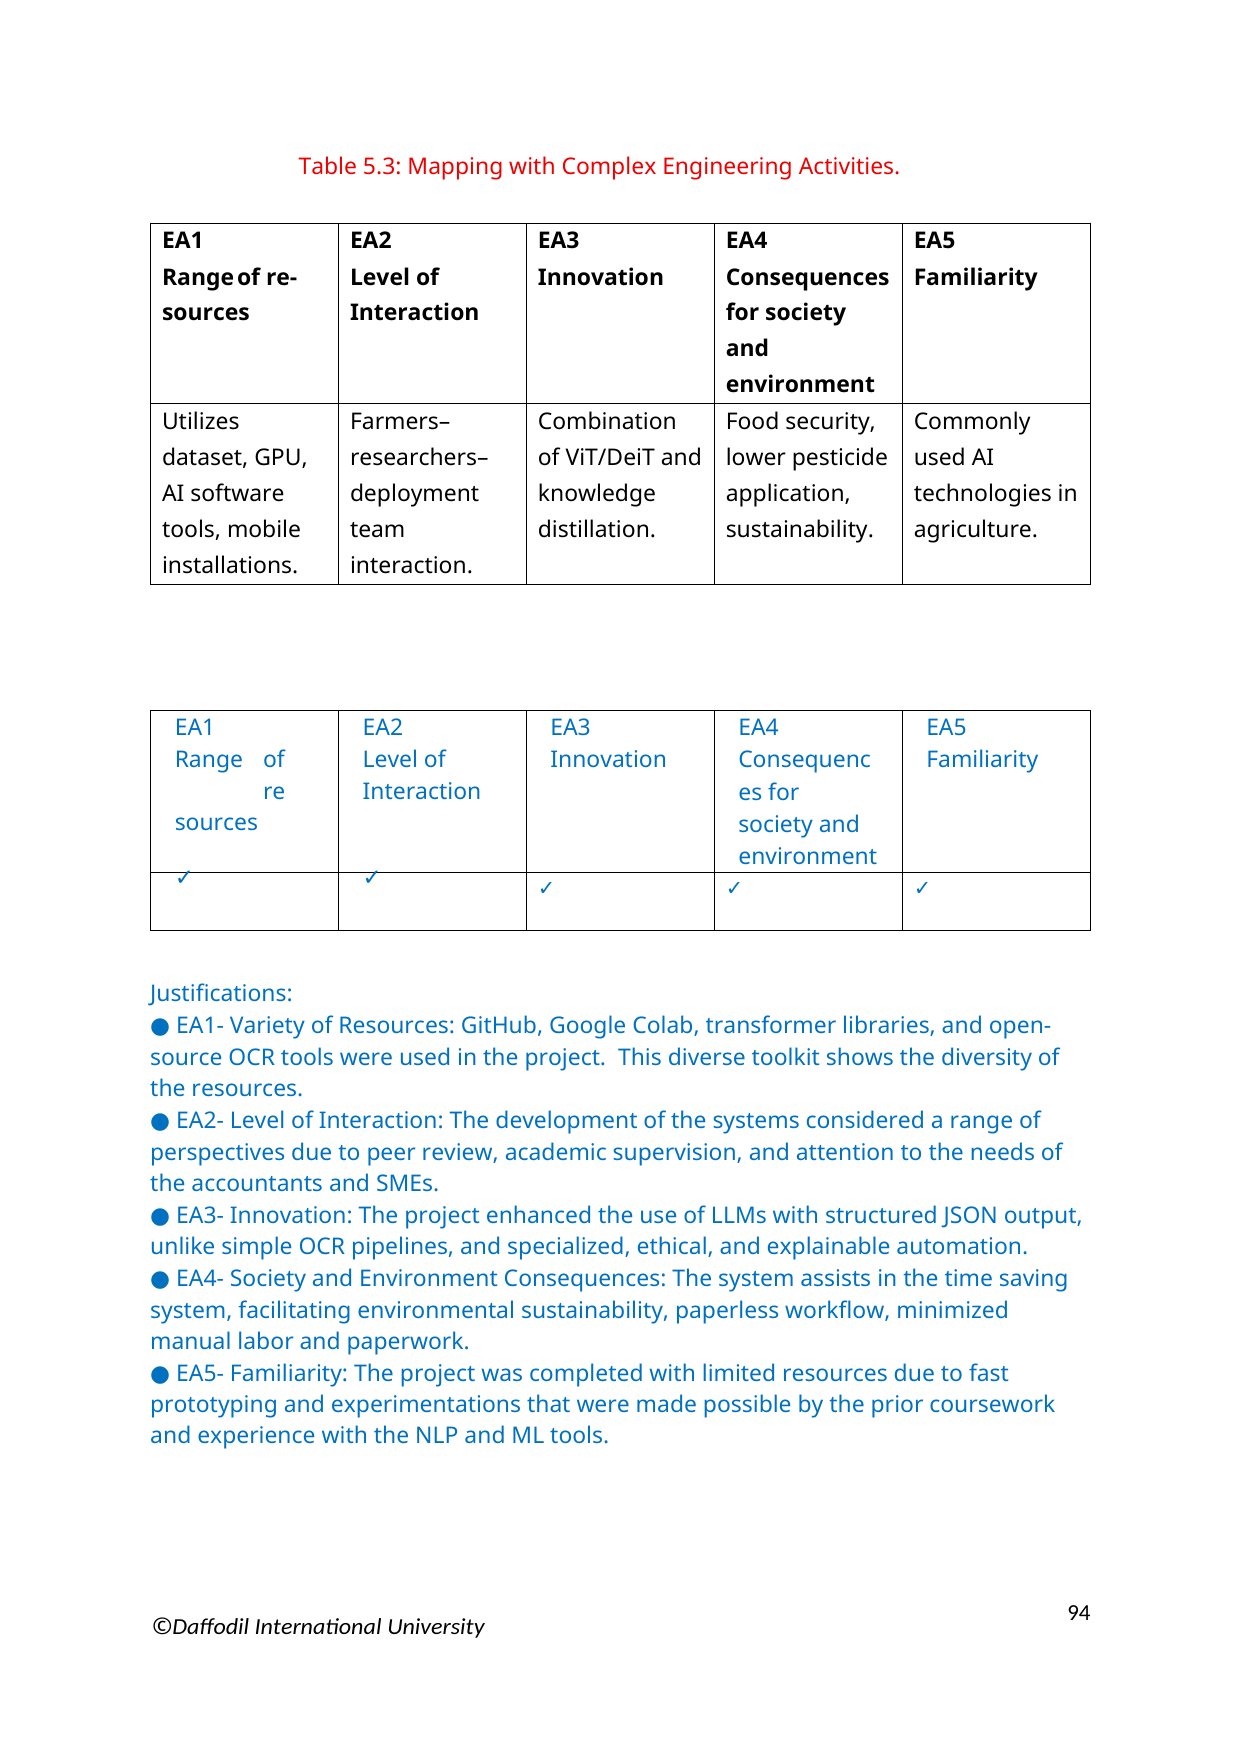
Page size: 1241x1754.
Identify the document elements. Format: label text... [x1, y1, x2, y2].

table_header EA5 Familiarity [903, 711, 1090, 872]
text ● EA3- Innovation: The project enhanced the use of LLMs with structured JSON output, unlike simple OCR pipelines, and specialized, ethical, and explainable automation. [150, 1199, 1090, 1261]
text ● EA1- Variety of Resources: GitHub, Google Colab, transformer libraries, and open-source OCR tools were used in the project. This diverse toolkit shows the diversity of the resources. [150, 1009, 1090, 1103]
table_cell ✓ [339, 873, 526, 930]
text ● EA5- Familiarity: The project was completed with limited resources due to fast prototyping and experimentations that were made possible by the prior coursework and experience with the NLP and ML tools. [150, 1357, 1090, 1451]
table_header EA3 Innovation [527, 711, 714, 872]
table_cell Utilizes dataset, GPU, AI software tools, mobile installations. [151, 404, 338, 584]
table_header EA4 Consequences for society and environment [715, 224, 902, 403]
table_header EA4 Consequences for society and environment [715, 711, 902, 872]
table_header EA2 Level of Interaction [339, 711, 526, 872]
table_cell Commonly used AI technologies in agriculture. [903, 404, 1090, 584]
table_header EA1 Range of re- sources [151, 224, 338, 403]
table_cell ✓ [903, 873, 1090, 930]
table_cell Food security, lower pesticide application, sustainability. [715, 404, 902, 584]
text ● EA4- Society and Environment Consequences: The system assists in the time saving system, facilitating environmental sustainability, paperless workflow, minimized manual labor and paperwork. [150, 1262, 1090, 1356]
table_header EA2 Level of Interaction [339, 224, 526, 403]
table_cell Farmers–researchers–deployment team interaction. [339, 404, 526, 584]
table_cell Combination of ViT/DeiT and knowledge distillation. [527, 404, 714, 584]
text Justifications: [150, 977, 1090, 1008]
table_cell ✓ [527, 873, 714, 930]
text Table 5.3: Mapping with Complex Engineering Activities. [150, 150, 1049, 181]
table_cell ✓ [715, 873, 902, 930]
table_header EA1 Range of re sources [151, 711, 338, 872]
table_header EA3 Innovation [527, 224, 714, 403]
text ● EA2- Level of Interaction: The development of the systems considered a range of perspectives due to peer review, academic supervision, and attention to the needs of the accountants and SMEs. [150, 1104, 1090, 1198]
table_cell ✓ [151, 873, 338, 930]
table_header EA5 Familiarity [903, 224, 1090, 403]
